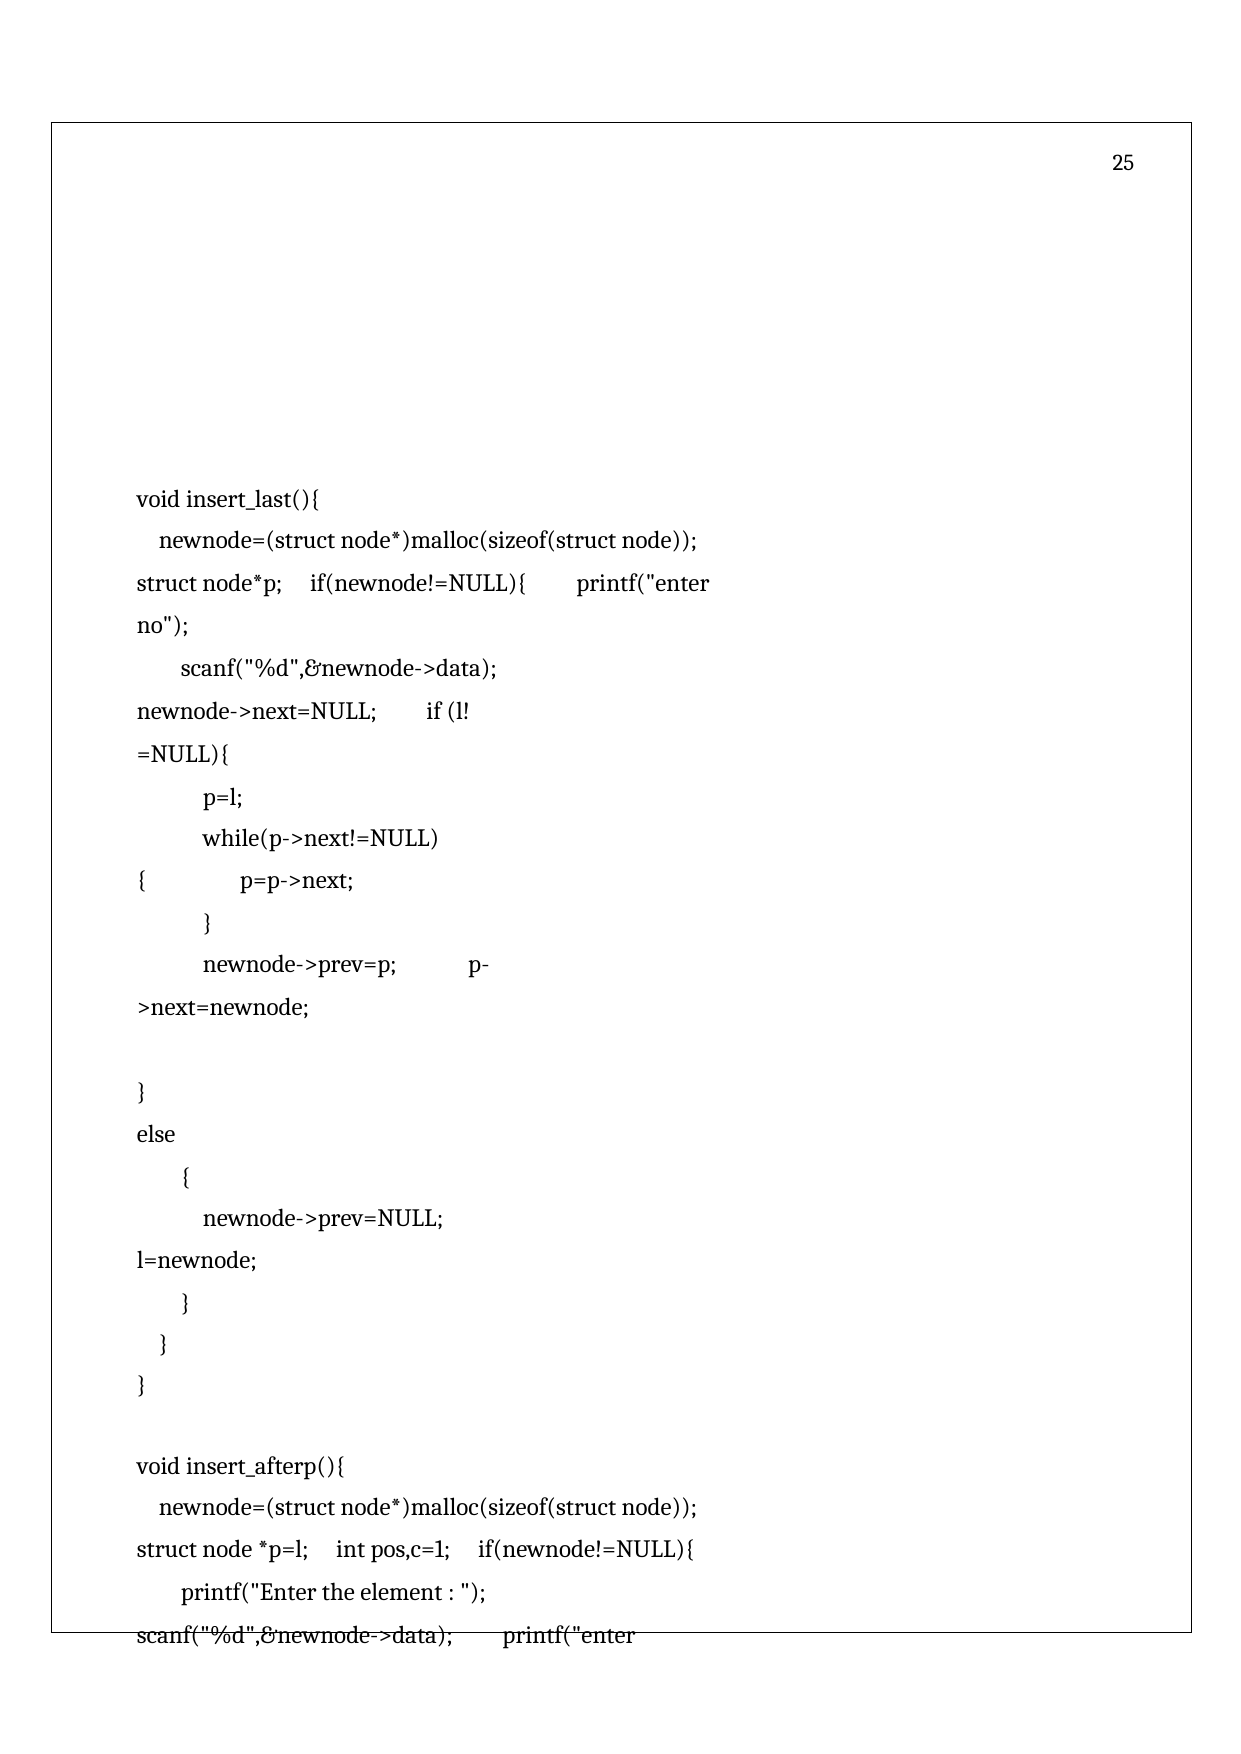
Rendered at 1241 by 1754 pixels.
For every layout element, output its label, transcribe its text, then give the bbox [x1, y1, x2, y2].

table_header 25 [1112, 123, 1191, 1632]
table_header void insert_last(){ newnode=(struct node*)malloc(sizeof(struct node)); struct node*p; if(newnode!=NULL){ printf("enter no"); scanf("%d",&newnode->data); newnode->next=NULL; if (l!=NULL){ p=l; while(p->next!=NULL){ p=p->next; } newnode->prev=p; p->next=newnode; } else { newnode->prev=NULL; l=newnode; } } } void insert_afterp(){ newnode=(struct node*)malloc(sizeof(struct node)); struct node *p=l; int pos,c=1; if(newnode!=NULL){ printf("Enter the element : "); scanf("%d",&newnode->data); printf("enter the positon"); scanf("%d",&pos); [52, 123, 1112, 1632]
